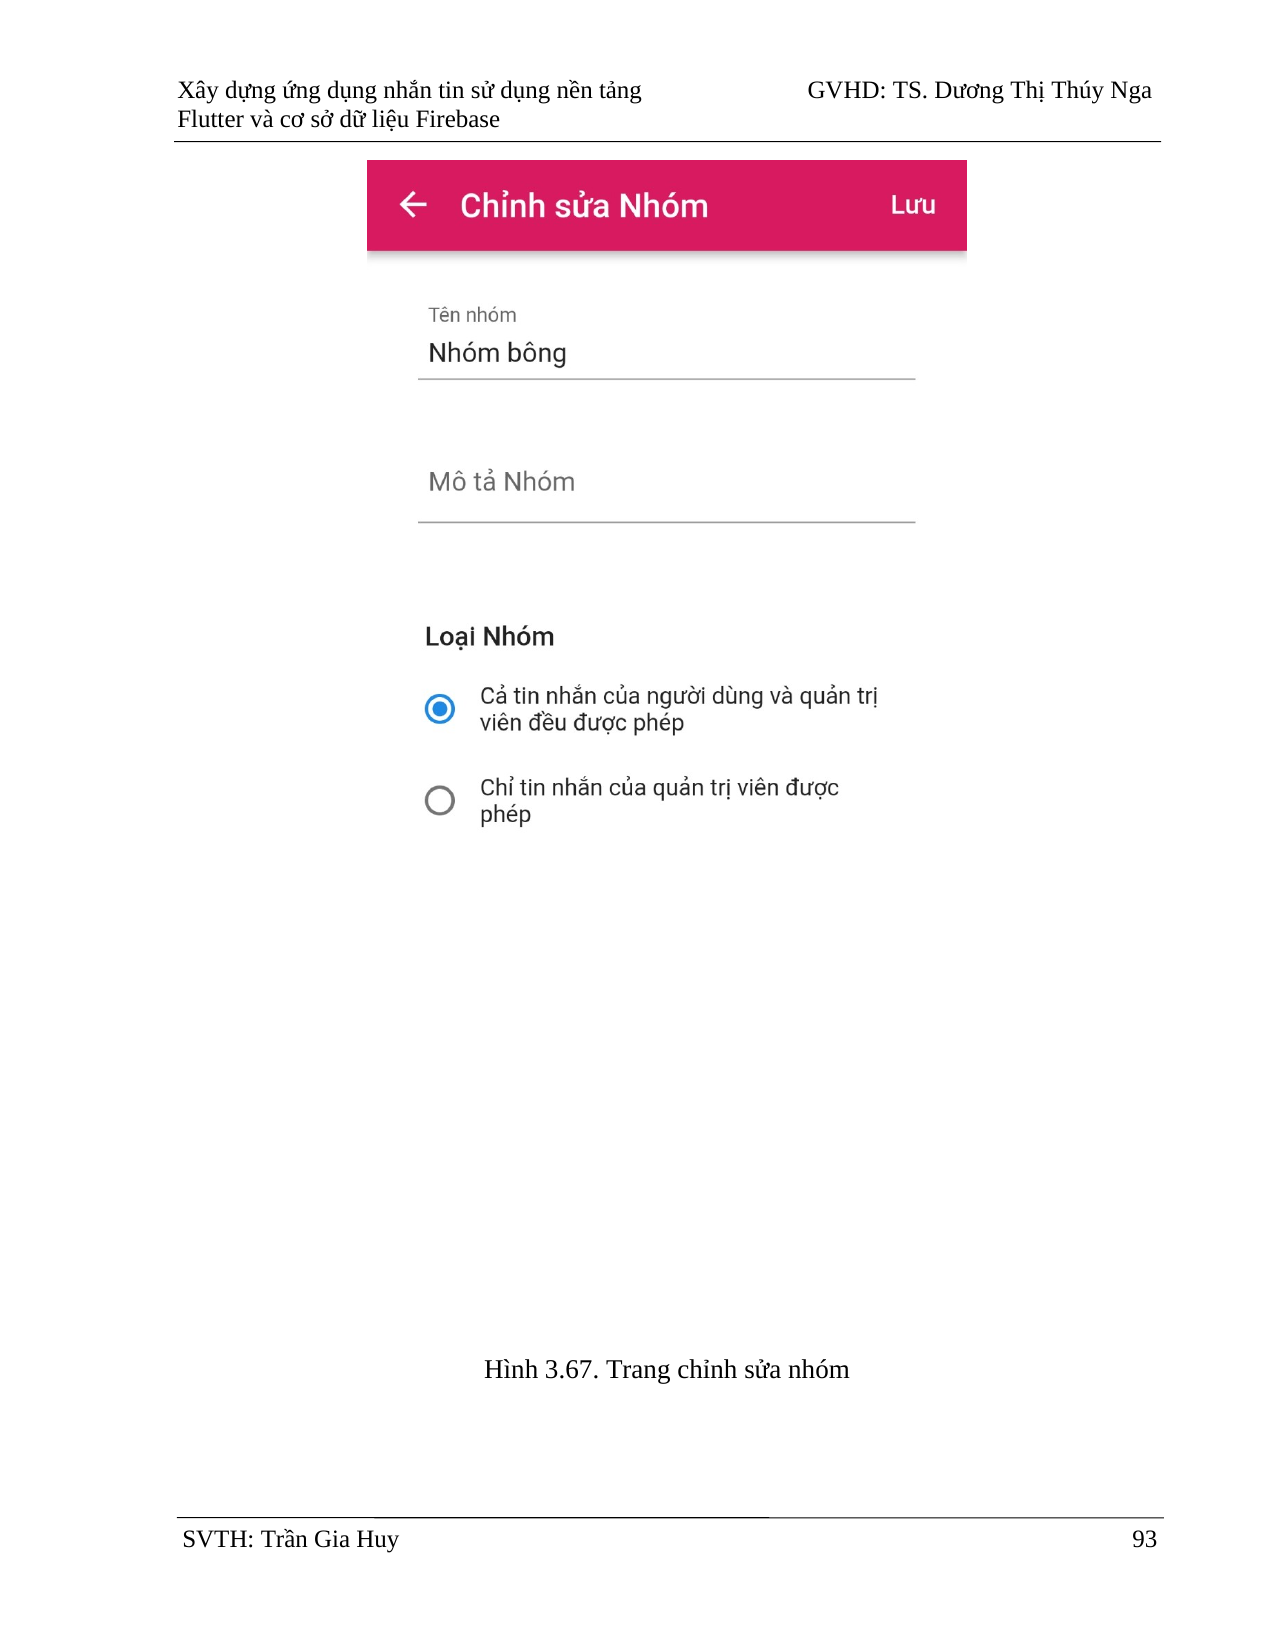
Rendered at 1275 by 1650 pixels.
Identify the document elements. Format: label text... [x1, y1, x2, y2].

picture [367, 160, 967, 1338]
